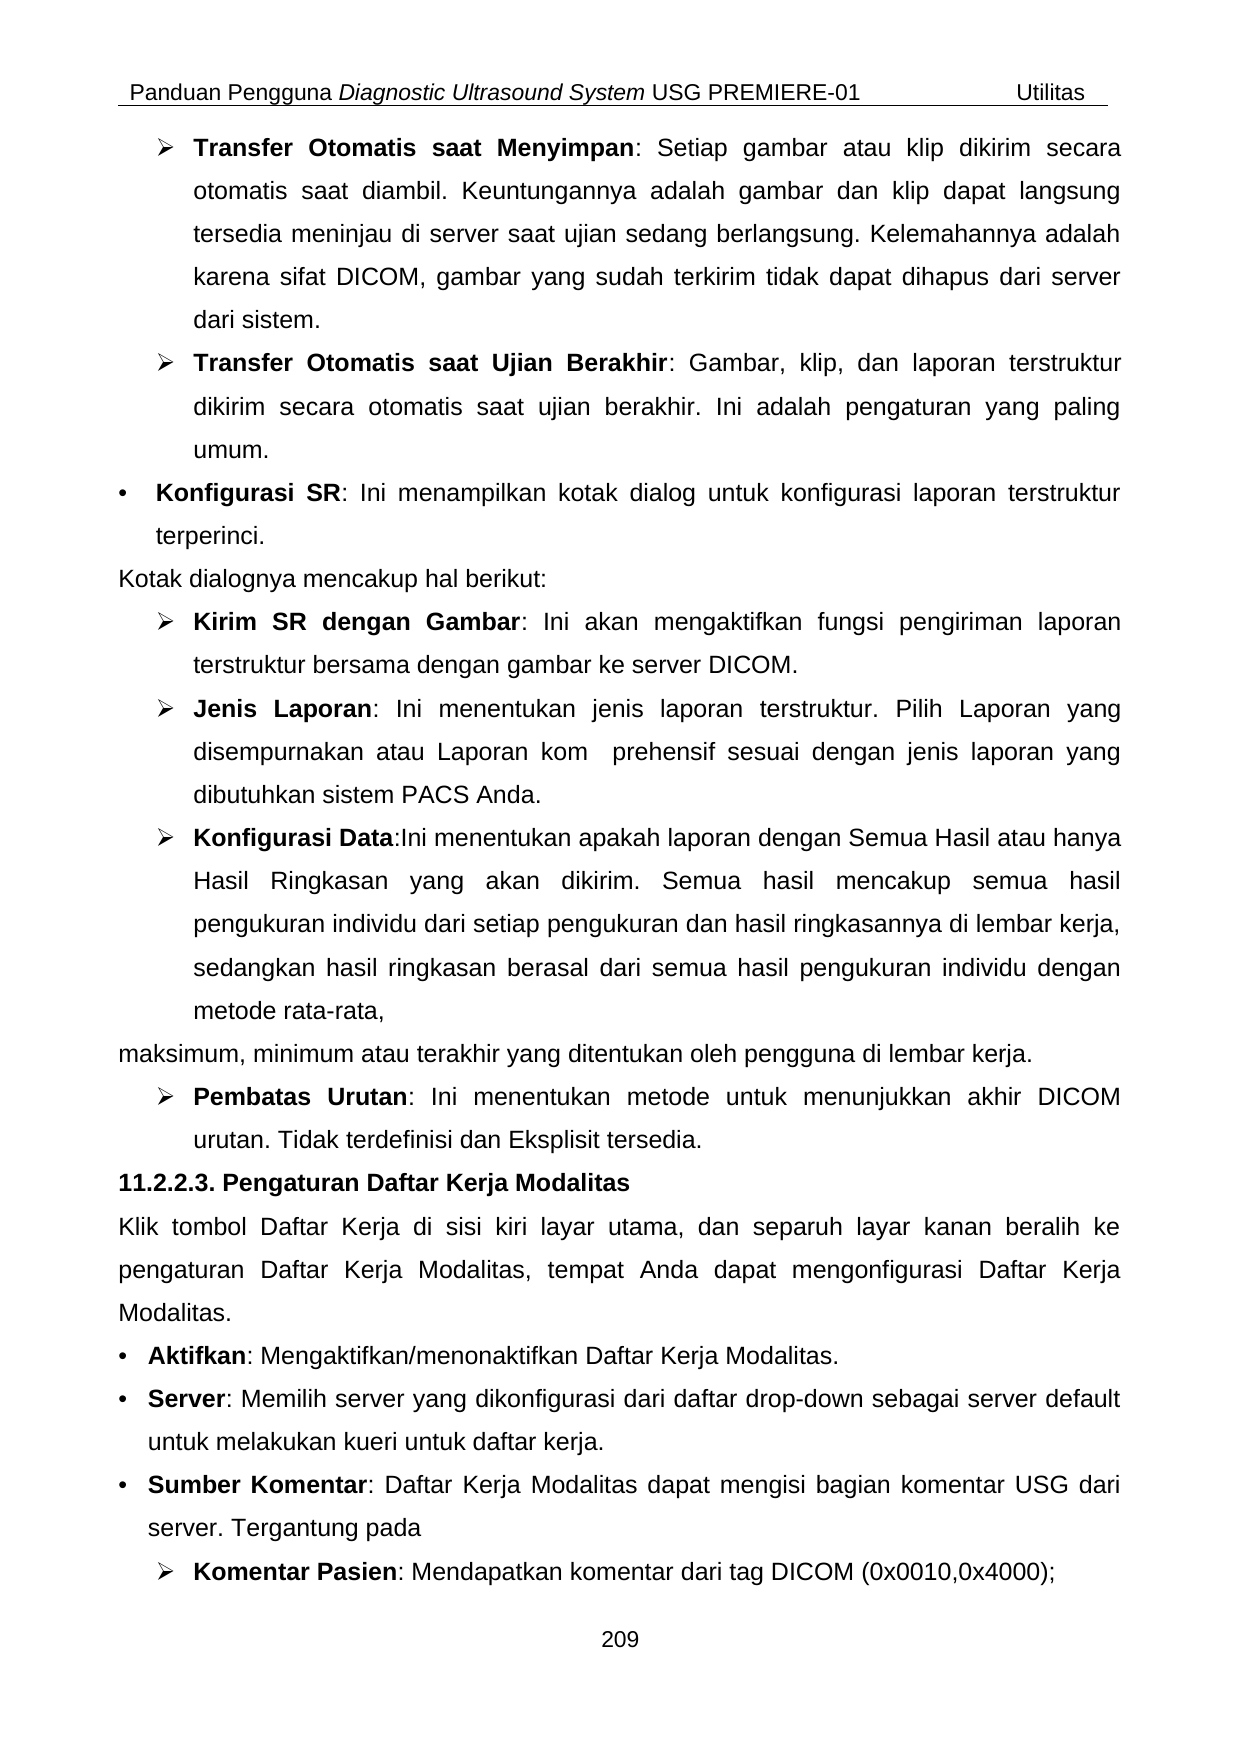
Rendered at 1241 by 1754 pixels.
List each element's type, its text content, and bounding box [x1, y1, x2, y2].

list Pembatas Urutan: Ini menentukan metode untuk menunjukkan akhir DICOM urutan. Tidak terdefinisi dan Eksplisit tersedia. [156, 1082, 1122, 1154]
list Transfer Otomatis saat Ujian Berakhir: Gambar, klip, dan laporan terstruktur dikirim secara otomatis saat ujian berakhir. Ini adalah pengaturan yang paling umum. [156, 348, 1122, 463]
list Konfigurasi SR: Ini menampilkan kotak dialog untuk konfigurasi laporan terstruktur terperinci. [118, 478, 1122, 550]
text Klik tombol Daftar Kerja di sisi kiri layar utama, dan separuh layar kanan beralih ke pengaturan Daftar Kerja Modalitas, tempat Anda dapat mengonfigurasi Daftar Kerja Modalitas. [118, 1211, 1122, 1326]
list Sumber Komentar: Daftar Kerja Modalitas dapat mengisi bagian komentar USG dari server. Tergantung pada [118, 1470, 1122, 1542]
list Kirim SR dengan Gambar: Ini akan mengaktifkan fungsi pengiriman laporan terstruktur bersama dengan gambar ke server DICOM. [156, 607, 1122, 679]
text Kotak dialognya mencakup hal berikut: [118, 564, 1122, 593]
text 11.2.2.3. Pengaturan Daftar Kerja Modalitas [118, 1168, 1122, 1197]
list Komentar Pasien: Mendapatkan komentar dari tag DICOM (0x0010,0x4000); [156, 1556, 1122, 1585]
list Jenis Laporan: Ini menentukan jenis laporan terstruktur. Pilih Laporan yang disempurnakan atau Laporan kom prehensif sesuai dengan jenis laporan yang dibutuhkan sistem PACS Anda. [156, 694, 1122, 809]
text maksimum, minimum atau terakhir yang ditentukan oleh pengguna di lembar kerja. [118, 1039, 1122, 1068]
list Konfigurasi Data:Ini menentukan apakah laporan dengan Semua Hasil atau hanya Hasil Ringkasan yang akan dikirim. Semua hasil mencakup semua hasil pengukuran individu dari setiap pengukuran dan hasil ringkasannya di lembar kerja, sedangkan hasil ringkasan berasal dari semua hasil pengukuran individu dengan metode rata-rata, [156, 823, 1122, 1024]
list Server: Memilih server yang dikonfigurasi dari daftar drop-down sebagai server default untuk melakukan kueri untuk daftar kerja. [118, 1384, 1122, 1456]
list Transfer Otomatis saat Menyimpan: Setiap gambar atau klip dikirim secara otomatis saat diambil. Keuntungannya adalah gambar dan klip dapat langsung tersedia meninjau di server saat ujian sedang berlangsung. Kelemahannya adalah karena sifat DICOM, gambar yang sudah terkirim tidak dapat dihapus dari server dari sistem. [156, 133, 1122, 334]
list Aktifkan: Mengaktifkan/menonaktifkan Daftar Kerja Modalitas. [118, 1341, 1122, 1369]
